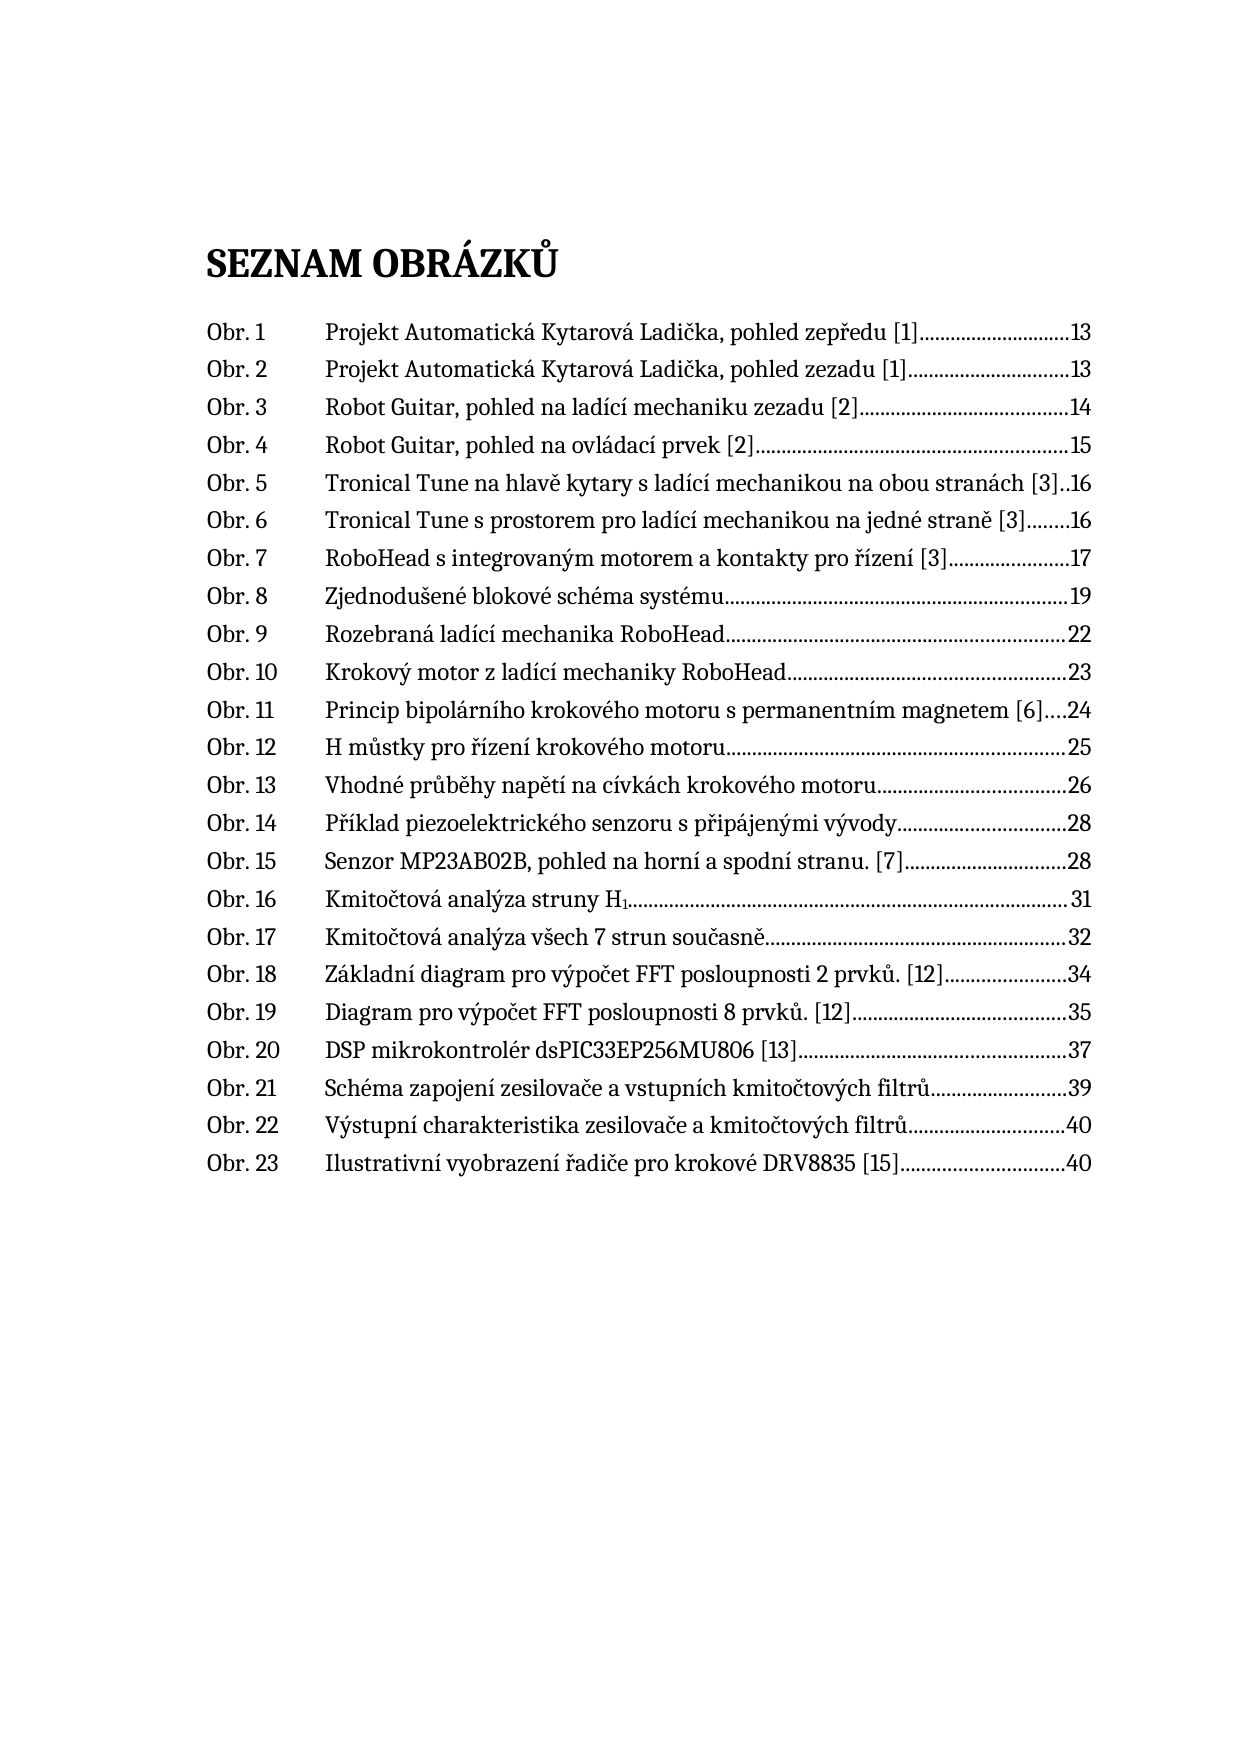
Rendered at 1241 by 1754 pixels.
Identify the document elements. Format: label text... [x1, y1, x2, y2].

text Obr. 11 Princip bipolárního krokového motoru s permanentním magnetem [6] 24 [207, 696, 1092, 724]
text Obr. 6 Tronical Tune s prostorem pro ladící mechanikou na jedné straně [3] 16 [207, 506, 1092, 535]
text Obr. 1 Projekt Automatická Kytarová Ladička, pohled zepředu [1] 13 [207, 317, 1092, 346]
text Obr. 17 Kmitočtová analýza všech 7 strun současně. 32 [207, 922, 1092, 951]
text Obr. 4 Robot Guitar, pohled na ovládací prvek [2] 15 [207, 431, 1092, 459]
text Obr. 2 Projekt Automatická Kytarová Ladička, pohled zezadu [1] 13 [207, 355, 1092, 384]
text Obr. 19 Diagram pro výpočet FFT posloupnosti 8 prvků. [12] 35 [207, 998, 1092, 1027]
text Obr. 21 Schéma zapojení zesilovače a vstupních kmitočtových filtrů 39 [207, 1074, 1092, 1102]
text Seznam obrázků [207, 240, 1092, 288]
text Obr. 8 Zjednodušené blokové schéma systému 19 [207, 582, 1092, 611]
text Obr. 16 Kmitočtová analýza struny H1 31 [207, 884, 1092, 913]
text Obr. 23 Ilustrativní vyobrazení řadiče pro krokové DRV8835 [15] 40 [207, 1149, 1092, 1178]
text Obr. 22 Výstupní charakteristika zesilovače a kmitočtových filtrů 40 [207, 1111, 1092, 1140]
text Obr. 3 Robot Guitar, pohled na ladící mechaniku zezadu [2] 14 [207, 393, 1092, 422]
text Obr. 10 Krokový motor z ladící mechaniky RoboHead 23 [207, 658, 1092, 686]
text Obr. 5 Tronical Tune na hlavě kytary s ladící mechanikou na obou stranách [3] 16 [207, 469, 1092, 497]
text Obr. 15 Senzor MP23AB02B, pohled na horní a spodní stranu. [7] 28 [207, 847, 1092, 876]
text Obr. 20 DSP mikrokontrolér dsPIC33EP256MU806 [13] 37 [207, 1036, 1092, 1064]
text Obr. 13 Vhodné průběhy napětí na cívkách krokového motoru 26 [207, 771, 1092, 800]
text Obr. 12 H můstky pro řízení krokového motoru 25 [207, 733, 1092, 762]
text Obr. 18 Základní diagram pro výpočet FFT posloupnosti 2 prvků. [12] 34 [207, 960, 1092, 989]
text Obr. 9 Rozebraná ladící mechanika RoboHead 22 [207, 620, 1092, 649]
text Obr. 14 Příklad piezoelektrického senzoru s připájenými vývody. 28 [207, 809, 1092, 838]
text Obr. 7 RoboHead s integrovaným motorem a kontakty pro řízení [3] 17 [207, 544, 1092, 573]
